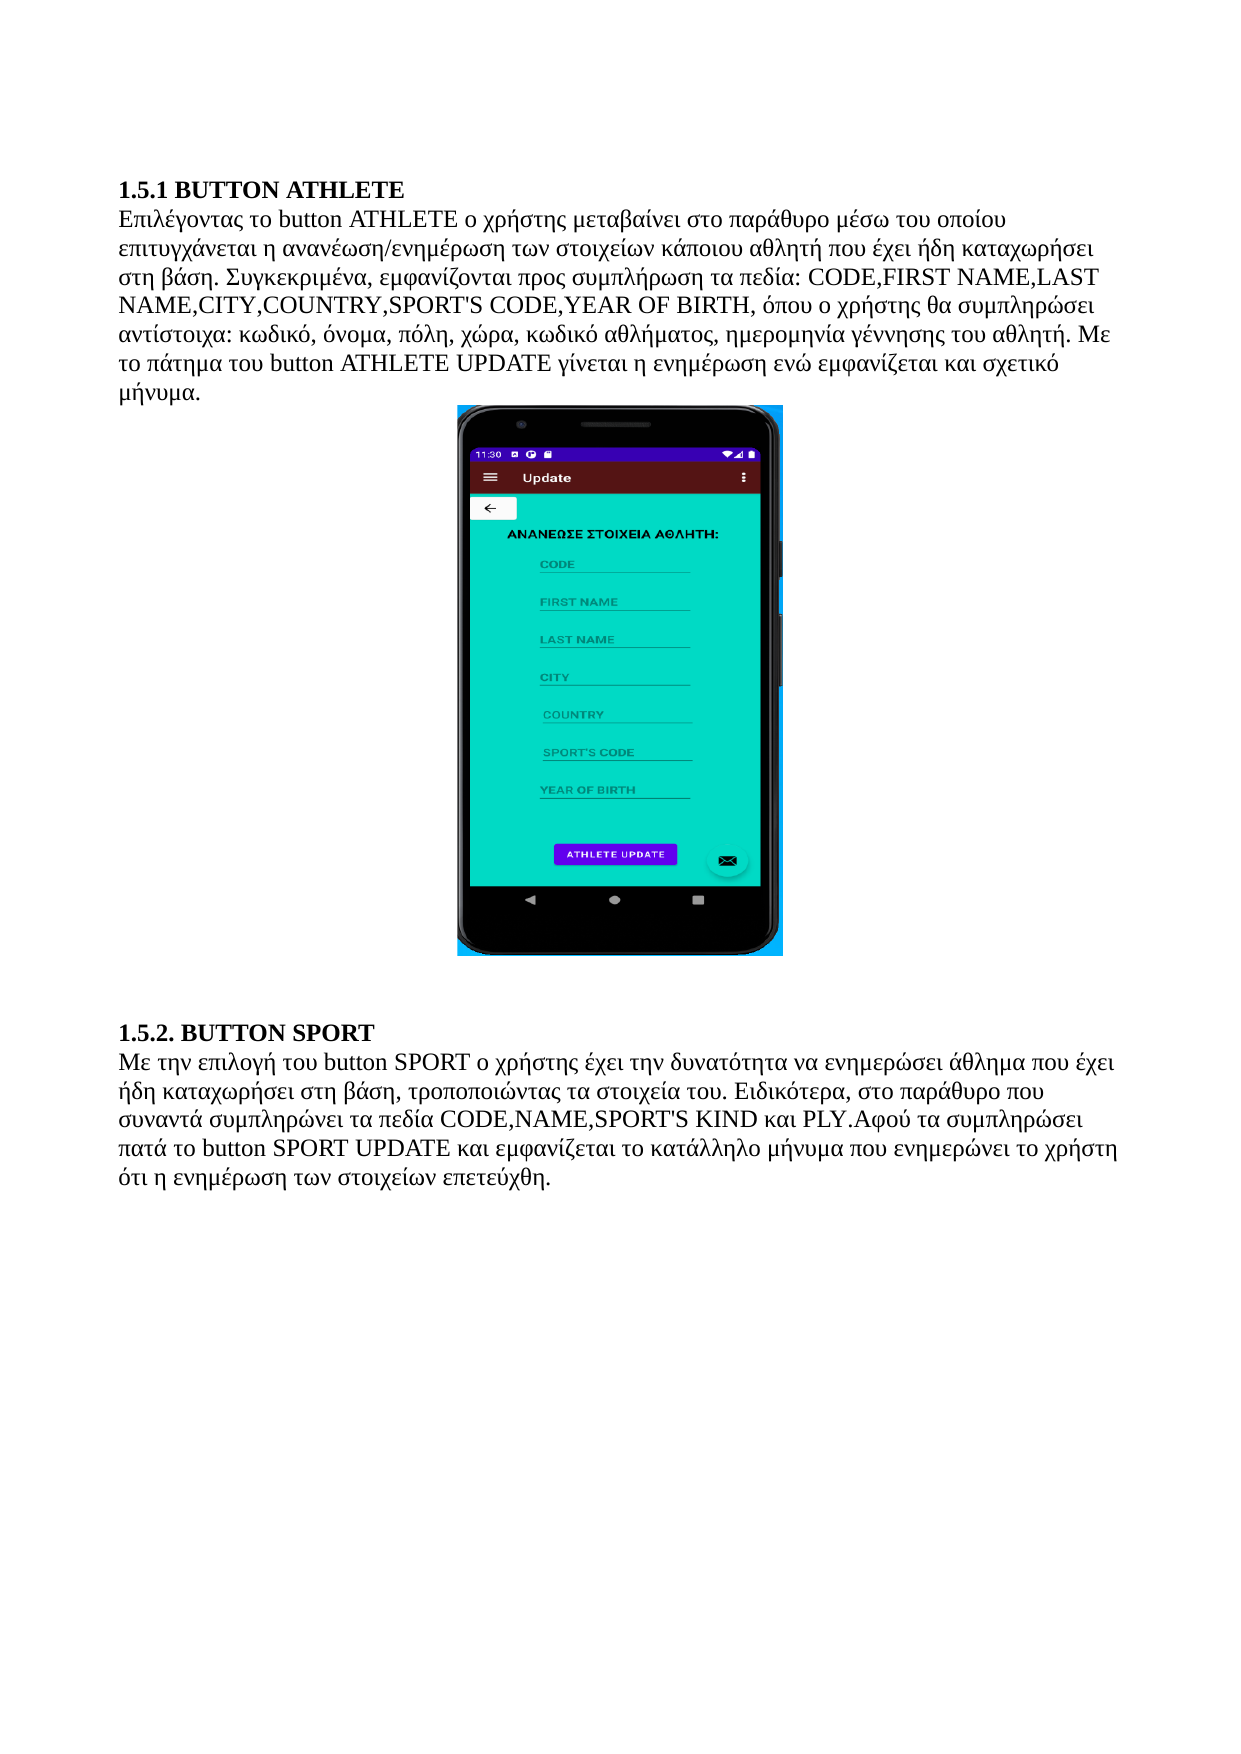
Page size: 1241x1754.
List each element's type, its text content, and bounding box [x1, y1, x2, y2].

text Με την επιλογή του button SPORT ο χρήστης έχει την δυνατότητα να ενημερώσει άθλημα που έχει ήδη καταχωρήσει στη βάση, τροποποιώντας τα στοιχεία του. Ειδικότερα, στο παράθυρο που συναντά συμπληρώνει τα πεδία CODE,NAME,SPORT'S KIND και PLY.Αφού τα συμπληρώσει πατά το button SPORT UPDATE και εμφανίζεται το κατάλληλο μήνυμα που ενημερώνει το χρήστη ότι η ενημέρωση των στοιχείων επετεύχθη. [118, 1047, 1122, 1191]
picture [457, 405, 783, 954]
text 1.5.2. BUTTON SPORT [118, 1018, 1122, 1047]
text Επιλέγοντας το button ATHLETE ο χρήστης μεταβαίνει στο παράθυρο μέσω του οποίου επιτυγχάνεται η ανανέωση/ενημέρωση των στοιχείων κάποιου αθλητή που έχει ήδη καταχωρήσει στη βάση. Συγκεκριμένα, εμφανίζονται προς συμπλήρωση τα πεδία: CODE,FIRST NAME,LAST NAME,CITY,COUNTRY,SPORT'S CODE,YEAR OF BIRTH, όπου ο χρήστης θα συμπληρώσει αντίστοιχα: κωδικό, όνομα, πόλη, χώρα, κωδικό αθλήματος, ημερομηνία γέννησης του αθλητή. Με το πάτημα του button ATHLETE UPDATE γίνεται η ενημέρωση ενώ εμφανίζεται και σχετικό μήνυμα. [118, 204, 1122, 406]
text 1.5.1 BUTTON ATHLETE [118, 176, 1122, 204]
